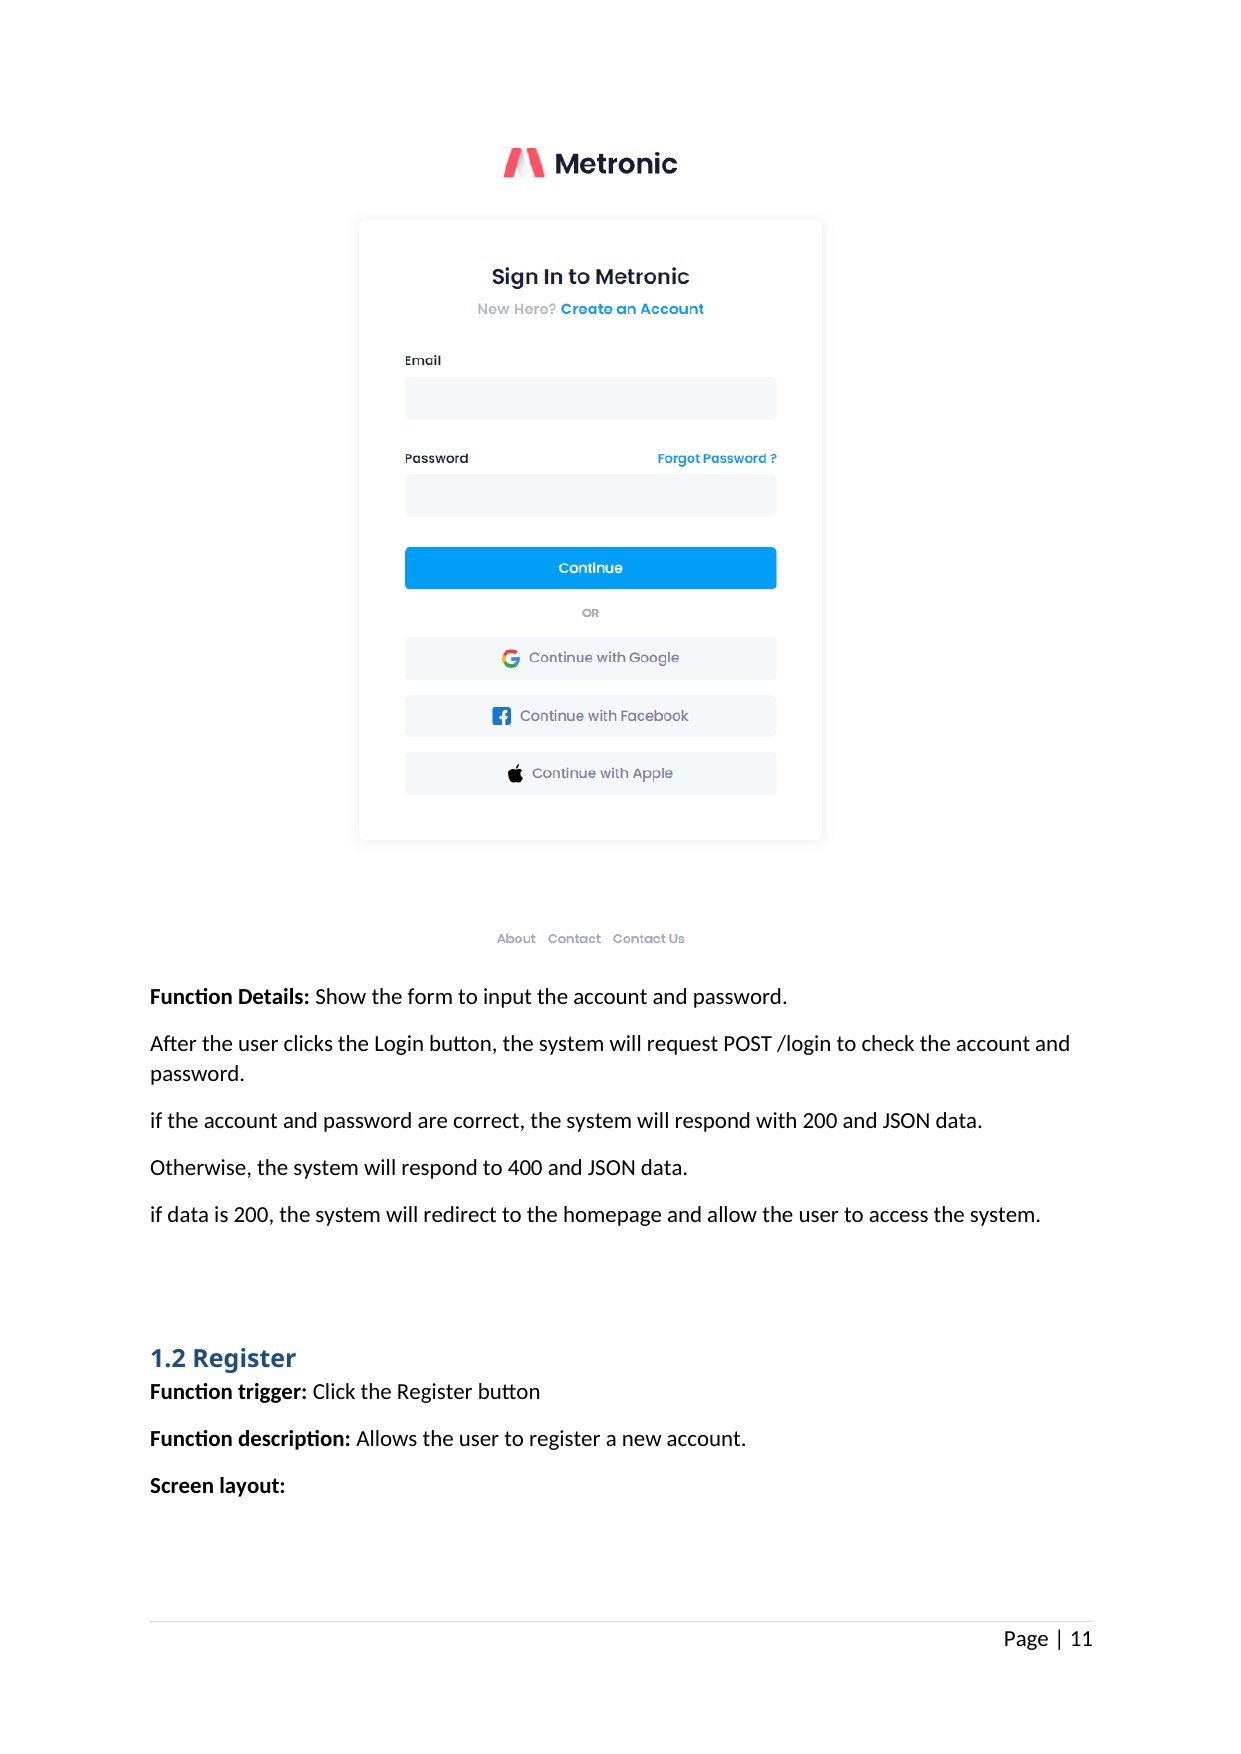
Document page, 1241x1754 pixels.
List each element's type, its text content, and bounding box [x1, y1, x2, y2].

text Screen layout: [150, 1471, 1093, 1499]
text Function Details: Show the form to input the account and password. [150, 982, 1093, 1010]
subtitle 1.2 Register [150, 1341, 1093, 1374]
text After the user clicks the Login button, the system will request POST /login to check the account and password. [150, 1029, 1093, 1087]
text if data is 200, the system will redirect to the homepage and allow the user to access the system. [150, 1200, 1093, 1228]
text Function description: Allows the user to register a new account. [150, 1424, 1093, 1452]
text Otherwise, the system will respond to 400 and JSON data. [150, 1153, 1093, 1181]
text if the account and password are correct, the system will respond with 200 and JSON data. [150, 1106, 1093, 1134]
picture [246, 117, 925, 964]
text Function trigger: Click the Register button [150, 1377, 1093, 1405]
